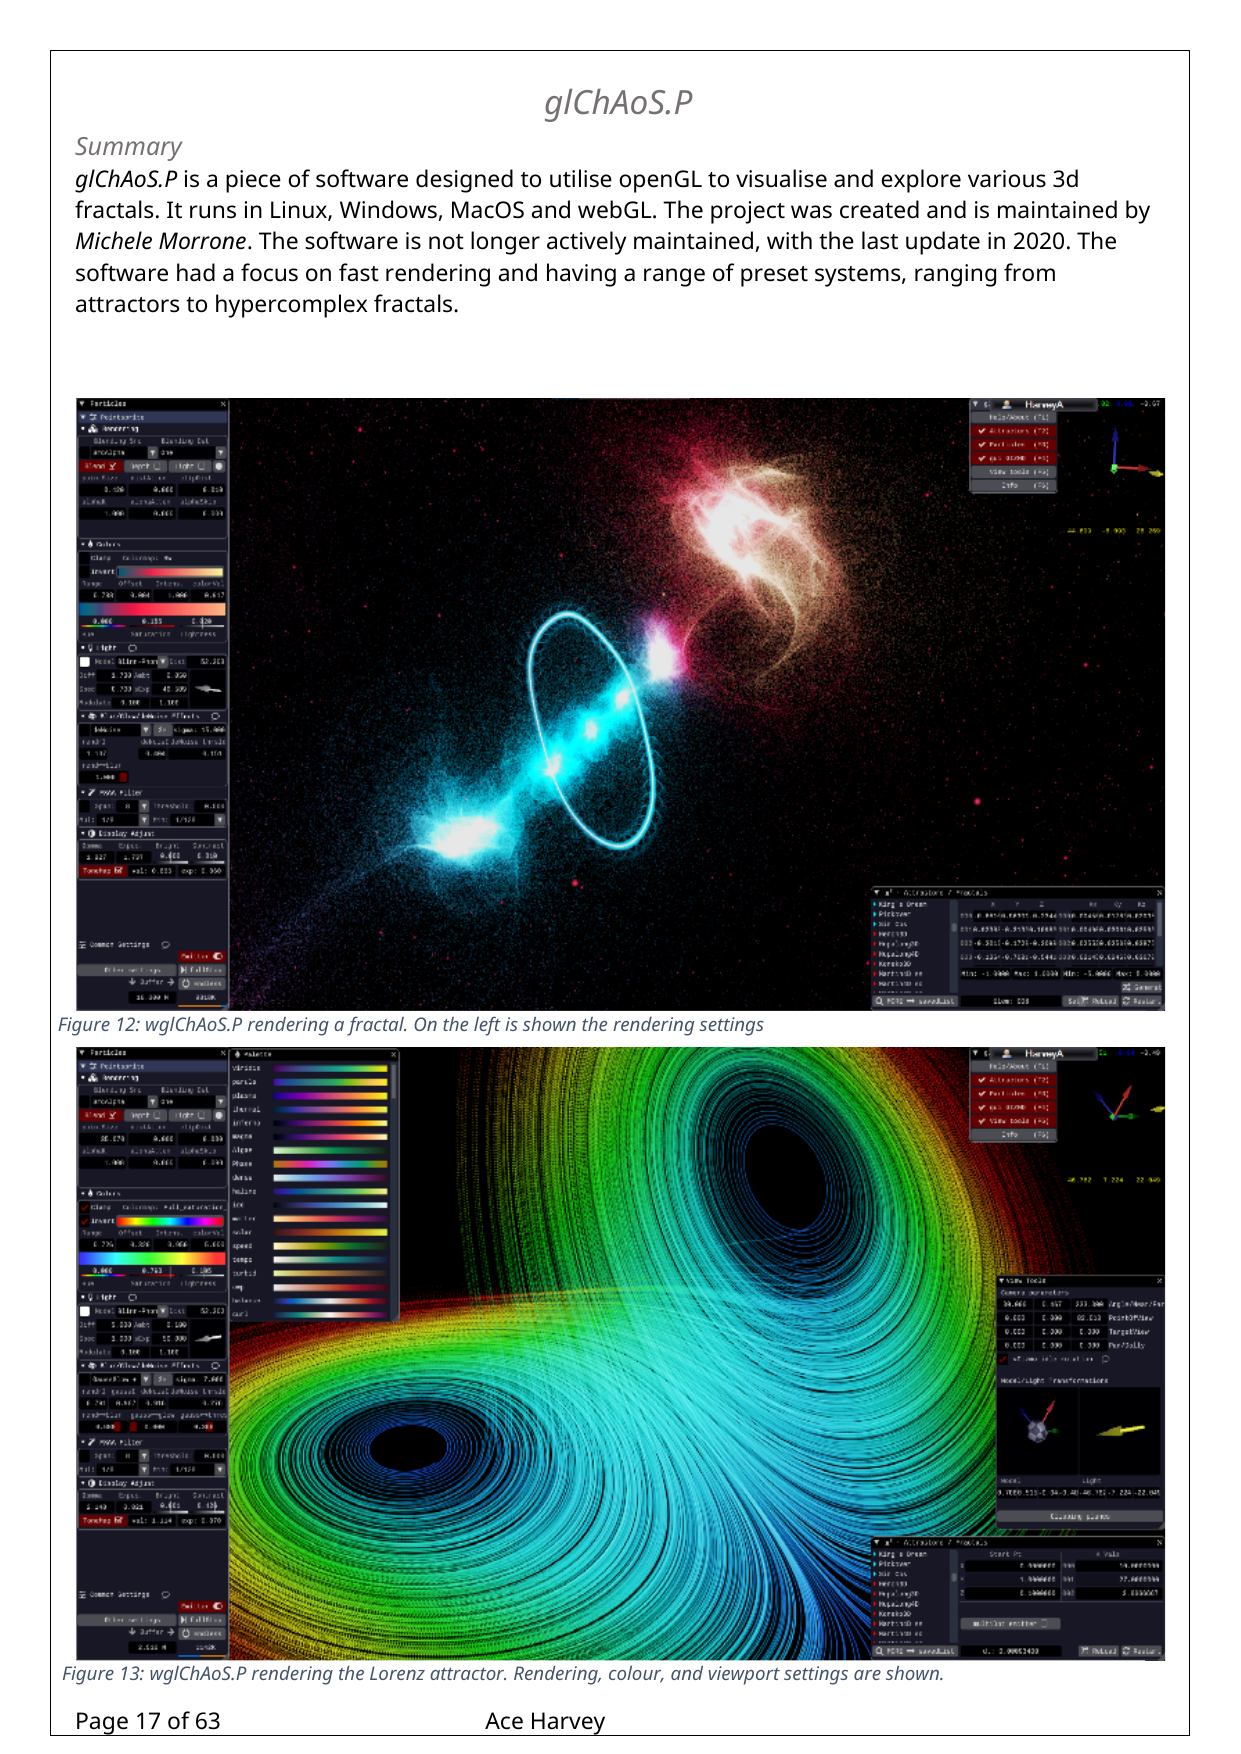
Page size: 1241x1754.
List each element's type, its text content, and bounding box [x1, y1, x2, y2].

subtitle Summary [75, 129, 1165, 163]
text glChAoS.P is a piece of software designed to utilise openGL to visualise and explore various 3d fractals. It runs in Linux, Windows, MacOS and webGL. The project was created and is maintained by Michele Morrone. The software is not longer actively maintained, with the last update in 2020. The software had a focus on fast rendering and having a range of preset systems, ranging from attractors to hypercomplex fractals. [75, 163, 1165, 319]
picture [76, 1047, 1166, 1661]
subtitle glChAoS.P [75, 79, 1165, 124]
picture [76, 398, 1166, 1011]
